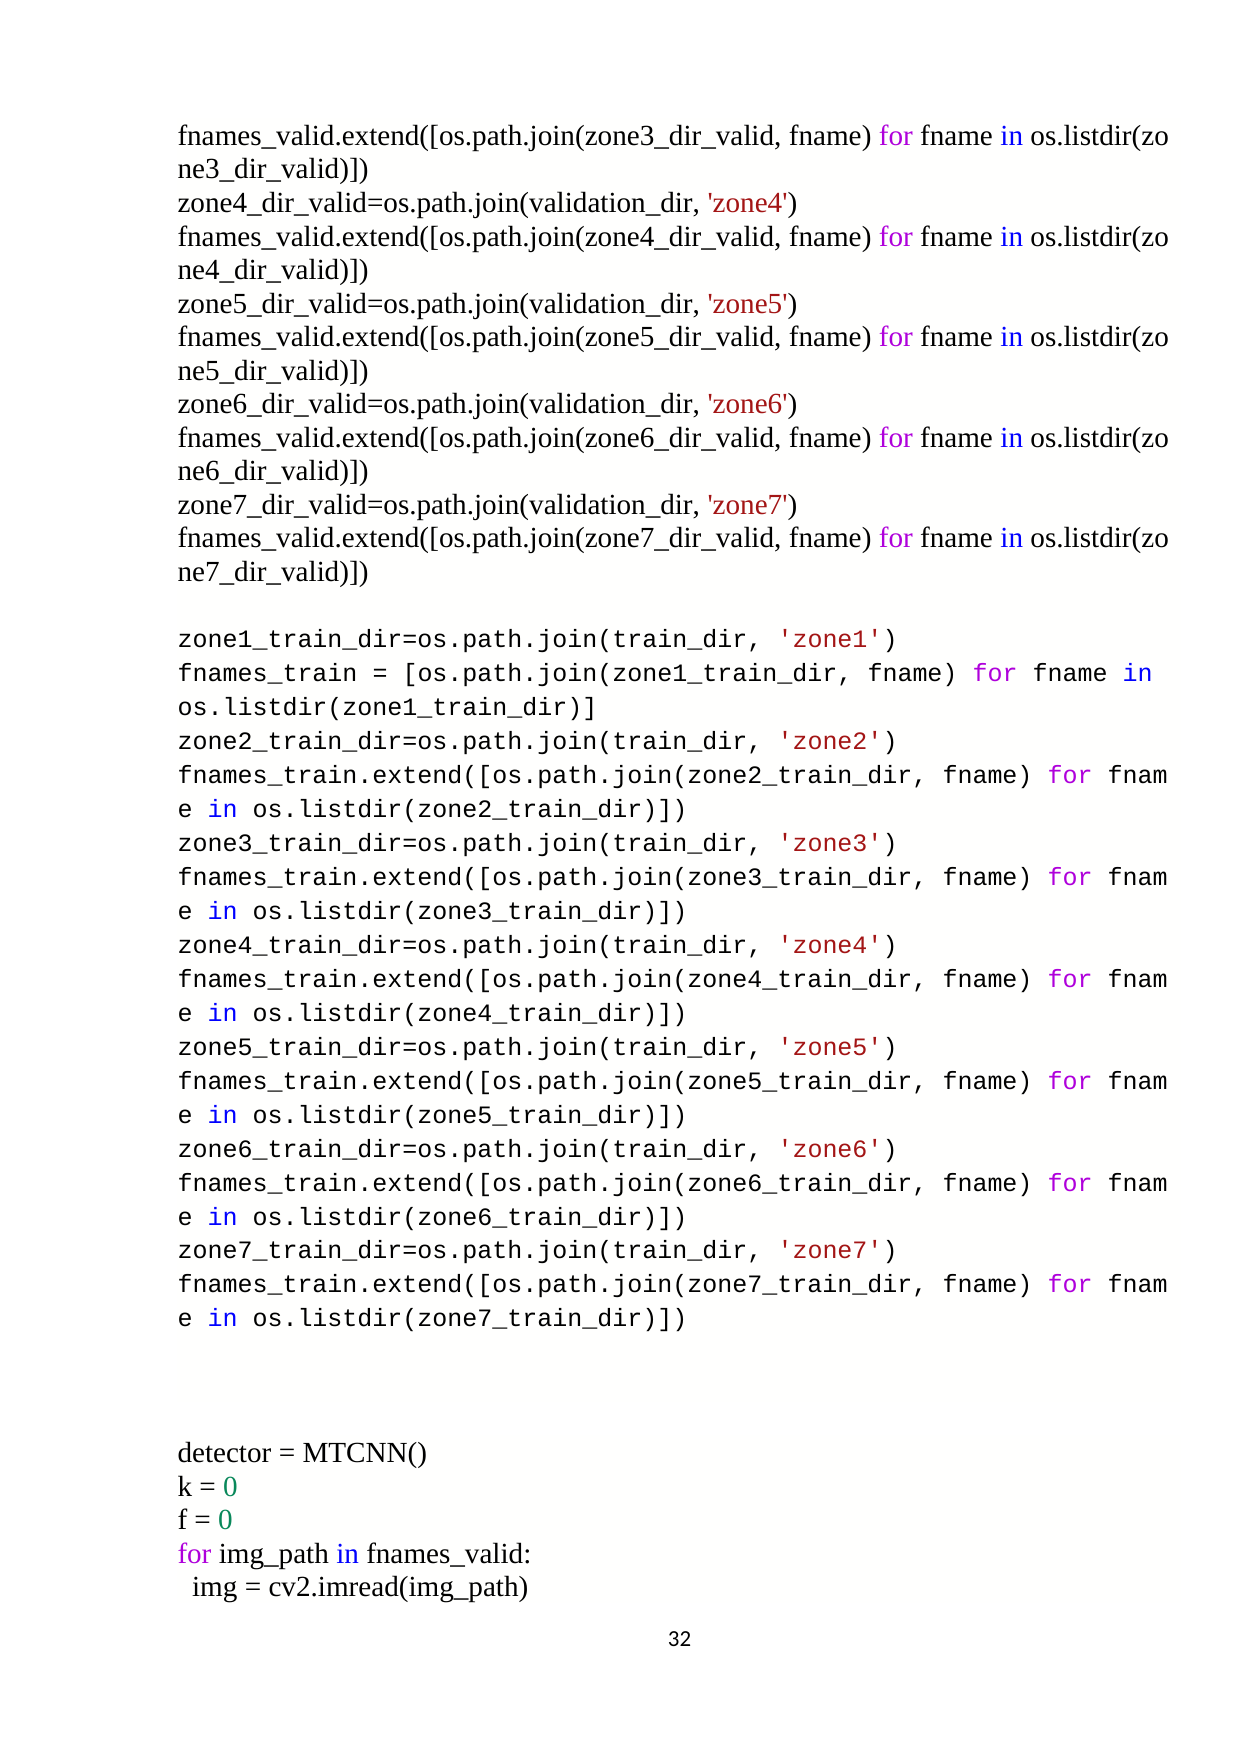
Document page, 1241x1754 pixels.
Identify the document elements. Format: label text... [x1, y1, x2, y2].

text fnames_train.extend([os.path.join(zone6_train_dir, fname) for fname in os.listdir(zone6_train_dir)]) [177, 1164, 1181, 1232]
text zone6_dir_valid=os.path.join(validation_dir, 'zone6') [177, 386, 1181, 420]
text zone7_train_dir=os.path.join(train_dir, 'zone7') [177, 1232, 1181, 1266]
text fnames_train.extend([os.path.join(zone4_train_dir, fname) for fname in os.listdir(zone4_train_dir)]) [177, 961, 1181, 1029]
text zone4_train_dir=os.path.join(train_dir, 'zone4') [177, 927, 1181, 961]
text zone2_train_dir=os.path.join(train_dir, 'zone2') [177, 723, 1181, 757]
text fnames_valid.extend([os.path.join(zone5_dir_valid, fname) for fname in os.listdir(zone5_dir_valid)]) [177, 319, 1181, 386]
text fnames_valid.extend([os.path.join(zone6_dir_valid, fname) for fname in os.listdir(zone6_dir_valid)]) [177, 420, 1181, 487]
text zone7_dir_valid=os.path.join(validation_dir, 'zone7') [177, 487, 1181, 521]
text zone4_dir_valid=os.path.join(validation_dir, 'zone4') [177, 185, 1181, 219]
text fnames_train.extend([os.path.join(zone5_train_dir, fname) for fname in os.listdir(zone5_train_dir)]) [177, 1063, 1181, 1131]
text k = 0 [177, 1469, 1181, 1502]
text zone6_train_dir=os.path.join(train_dir, 'zone6') [177, 1131, 1181, 1164]
text f = 0 [177, 1502, 1181, 1536]
text zone3_train_dir=os.path.join(train_dir, 'zone3') [177, 825, 1181, 859]
text fnames_valid.extend([os.path.join(zone7_dir_valid, fname) for fname in os.listdir(zone7_dir_valid)]) [177, 521, 1181, 588]
text img = cv2.imread(img_path) [177, 1569, 1181, 1603]
text for img_path in fnames_valid: [177, 1536, 1181, 1569]
text zone5_train_dir=os.path.join(train_dir, 'zone5') [177, 1029, 1181, 1063]
text fnames_train.extend([os.path.join(zone3_train_dir, fname) for fname in os.listdir(zone3_train_dir)]) [177, 859, 1181, 927]
text zone1_train_dir=os.path.join(train_dir, 'zone1') [177, 621, 1181, 655]
text fnames_train.extend([os.path.join(zone2_train_dir, fname) for fname in os.listdir(zone2_train_dir)]) [177, 757, 1181, 825]
text zone5_dir_valid=os.path.join(validation_dir, 'zone5') [177, 286, 1181, 319]
text fnames_train.extend([os.path.join(zone7_train_dir, fname) for fname in os.listdir(zone7_train_dir)]) [177, 1266, 1181, 1334]
text fnames_valid.extend([os.path.join(zone4_dir_valid, fname) for fname in os.listdir(zone4_dir_valid)]) [177, 219, 1181, 286]
text fnames_train = [os.path.join(zone1_train_dir, fname) for fname in os.listdir(zone1_train_dir)] [177, 655, 1181, 723]
text detector = MTCNN() [177, 1435, 1181, 1469]
text fnames_valid.extend([os.path.join(zone3_dir_valid, fname) for fname in os.listdir(zone3_dir_valid)]) [177, 118, 1181, 185]
